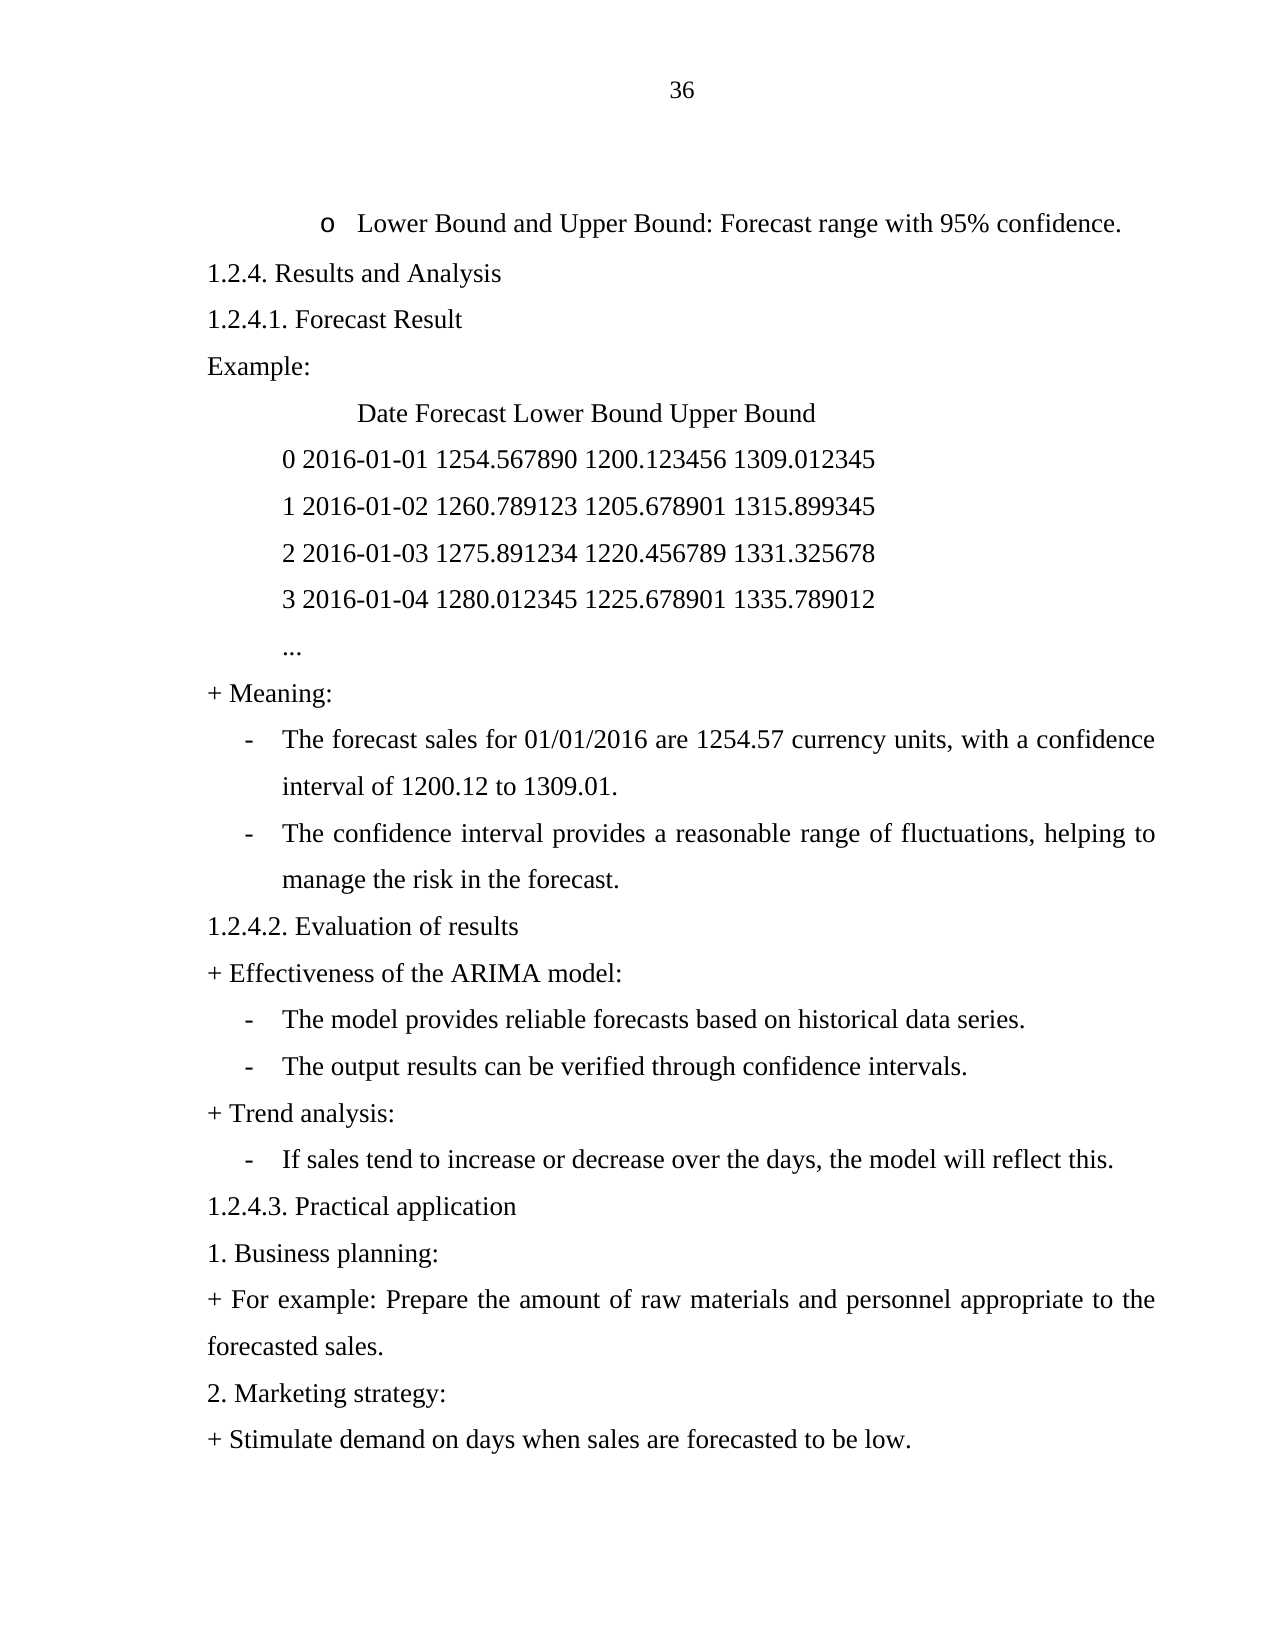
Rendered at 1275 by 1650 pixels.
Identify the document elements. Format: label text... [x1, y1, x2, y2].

text 3 2016-01-04 1280.012345 1225.678901 1335.789012 [282, 583, 1157, 615]
text ... [282, 630, 1157, 661]
text + Effectiveness of the ARIMA model: [207, 957, 1157, 988]
text 2. Marketing strategy: [207, 1377, 1157, 1408]
list The confidence interval provides a reasonable range of fluctuations, helping to manage the risk in the forecast. [244, 817, 1157, 895]
list If sales tend to increase or decrease over the days, the model will reflect this. [244, 1143, 1157, 1175]
text Date Forecast Lower Bound Upper Bound [282, 397, 1157, 428]
text 1.2.4.2. Evaluation of results [207, 910, 1157, 941]
text + Meaning: [207, 677, 1157, 708]
text + For example: Prepare the amount of raw materials and personnel appropriate to the forecasted sales. [207, 1283, 1157, 1361]
text 1. Business planning: [207, 1237, 1157, 1268]
list The output results can be verified through confidence intervals. [244, 1050, 1157, 1081]
text 1.2.4.1. Forecast Result [207, 303, 1157, 335]
text 0 2016-01-01 1254.567890 1200.123456 1309.012345 [282, 443, 1157, 475]
text 1.2.4. Results and Analysis [207, 257, 1157, 288]
text 1 2016-01-02 1260.789123 1205.678901 1315.899345 [282, 490, 1157, 521]
text Example: [207, 350, 1157, 381]
text + Trend analysis: [207, 1097, 1157, 1128]
list The forecast sales for 01/01/2016 are 1254.57 currency units, with a confidence interval of 1200.12 to 1309.01. [244, 723, 1157, 801]
list The model provides reliable forecasts based on historical data series. [244, 1003, 1157, 1035]
text 2 2016-01-03 1275.891234 1220.456789 1331.325678 [282, 537, 1157, 568]
text 1.2.4.3. Practical application [207, 1190, 1157, 1221]
list Lower Bound and Upper Bound: Forecast range with 95% confidence. [319, 207, 1157, 240]
text + Stimulate demand on days when sales are forecasted to be low. [207, 1423, 1157, 1455]
